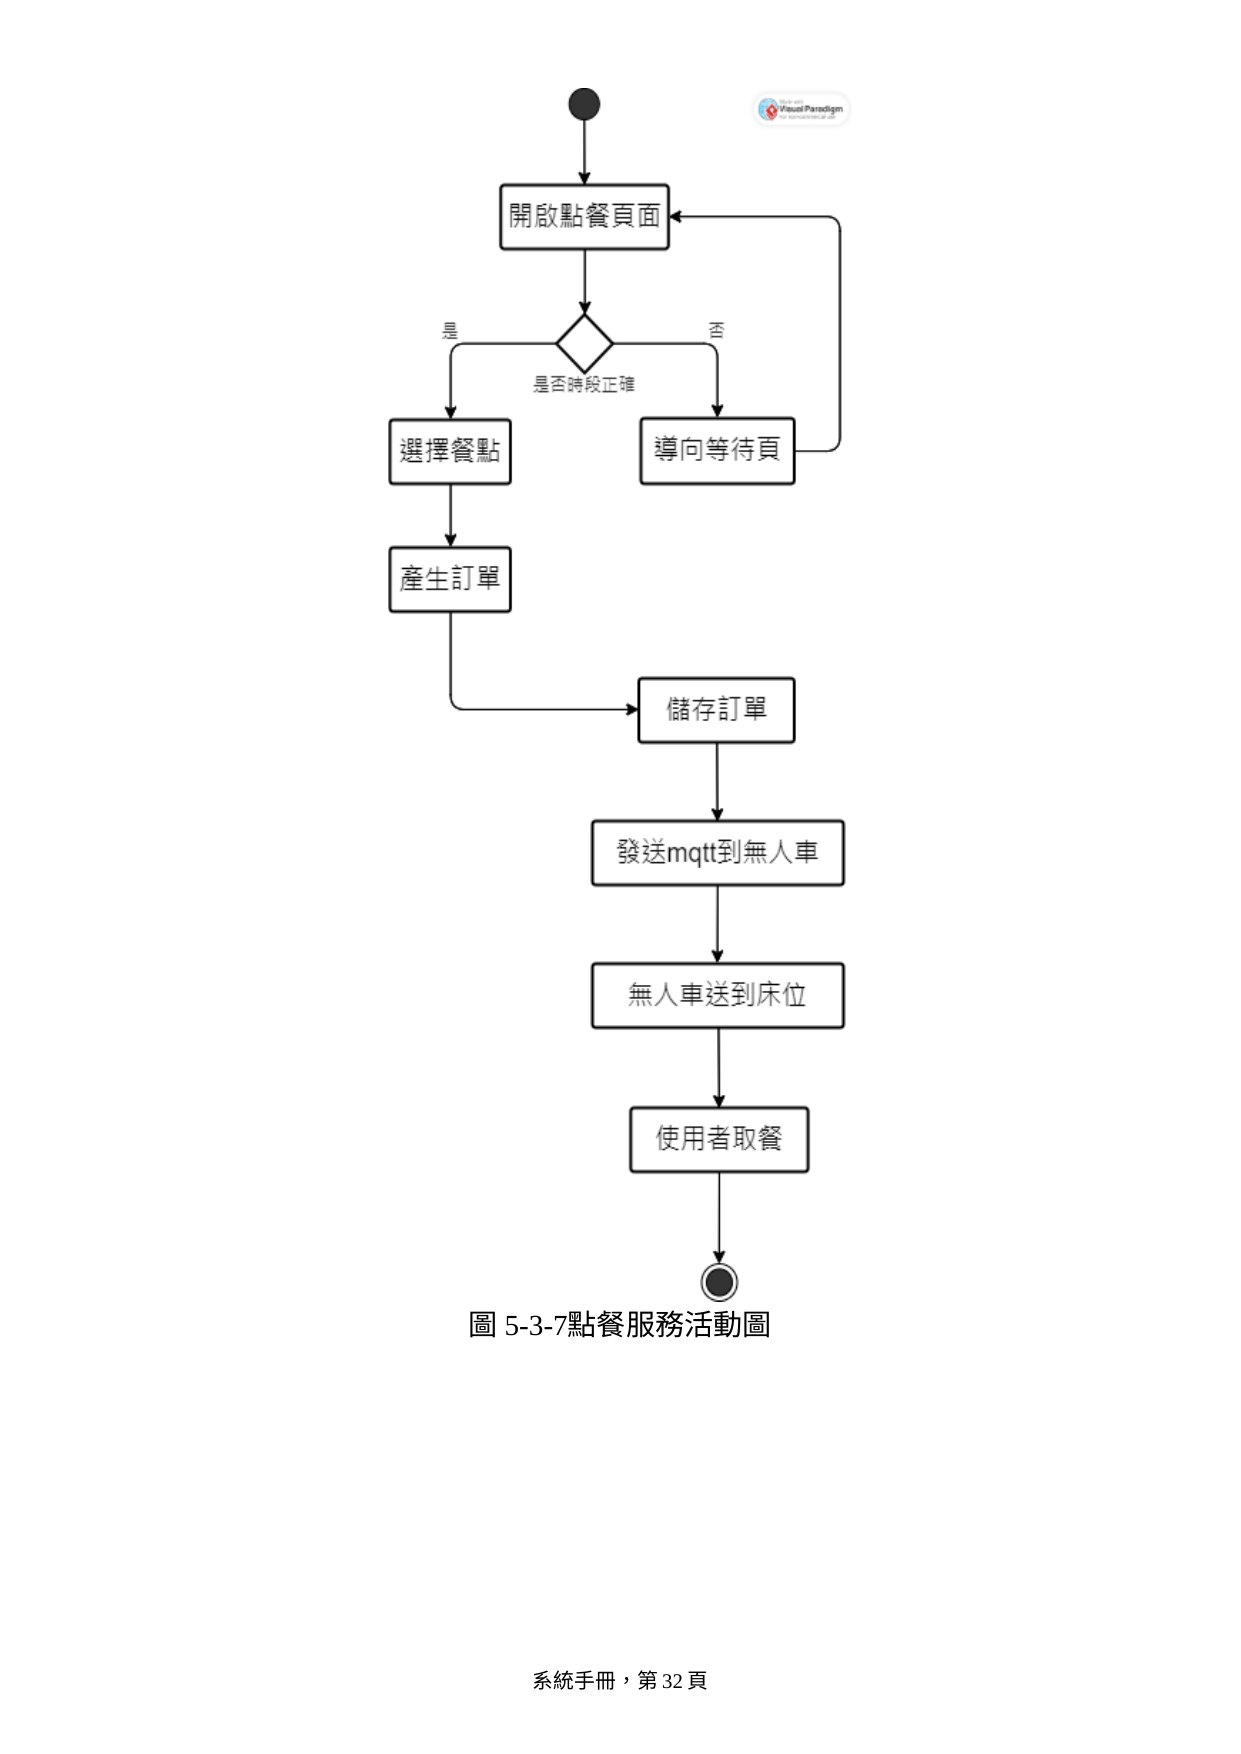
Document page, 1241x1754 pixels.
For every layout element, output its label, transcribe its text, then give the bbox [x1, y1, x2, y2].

picture [388, 88, 853, 1302]
